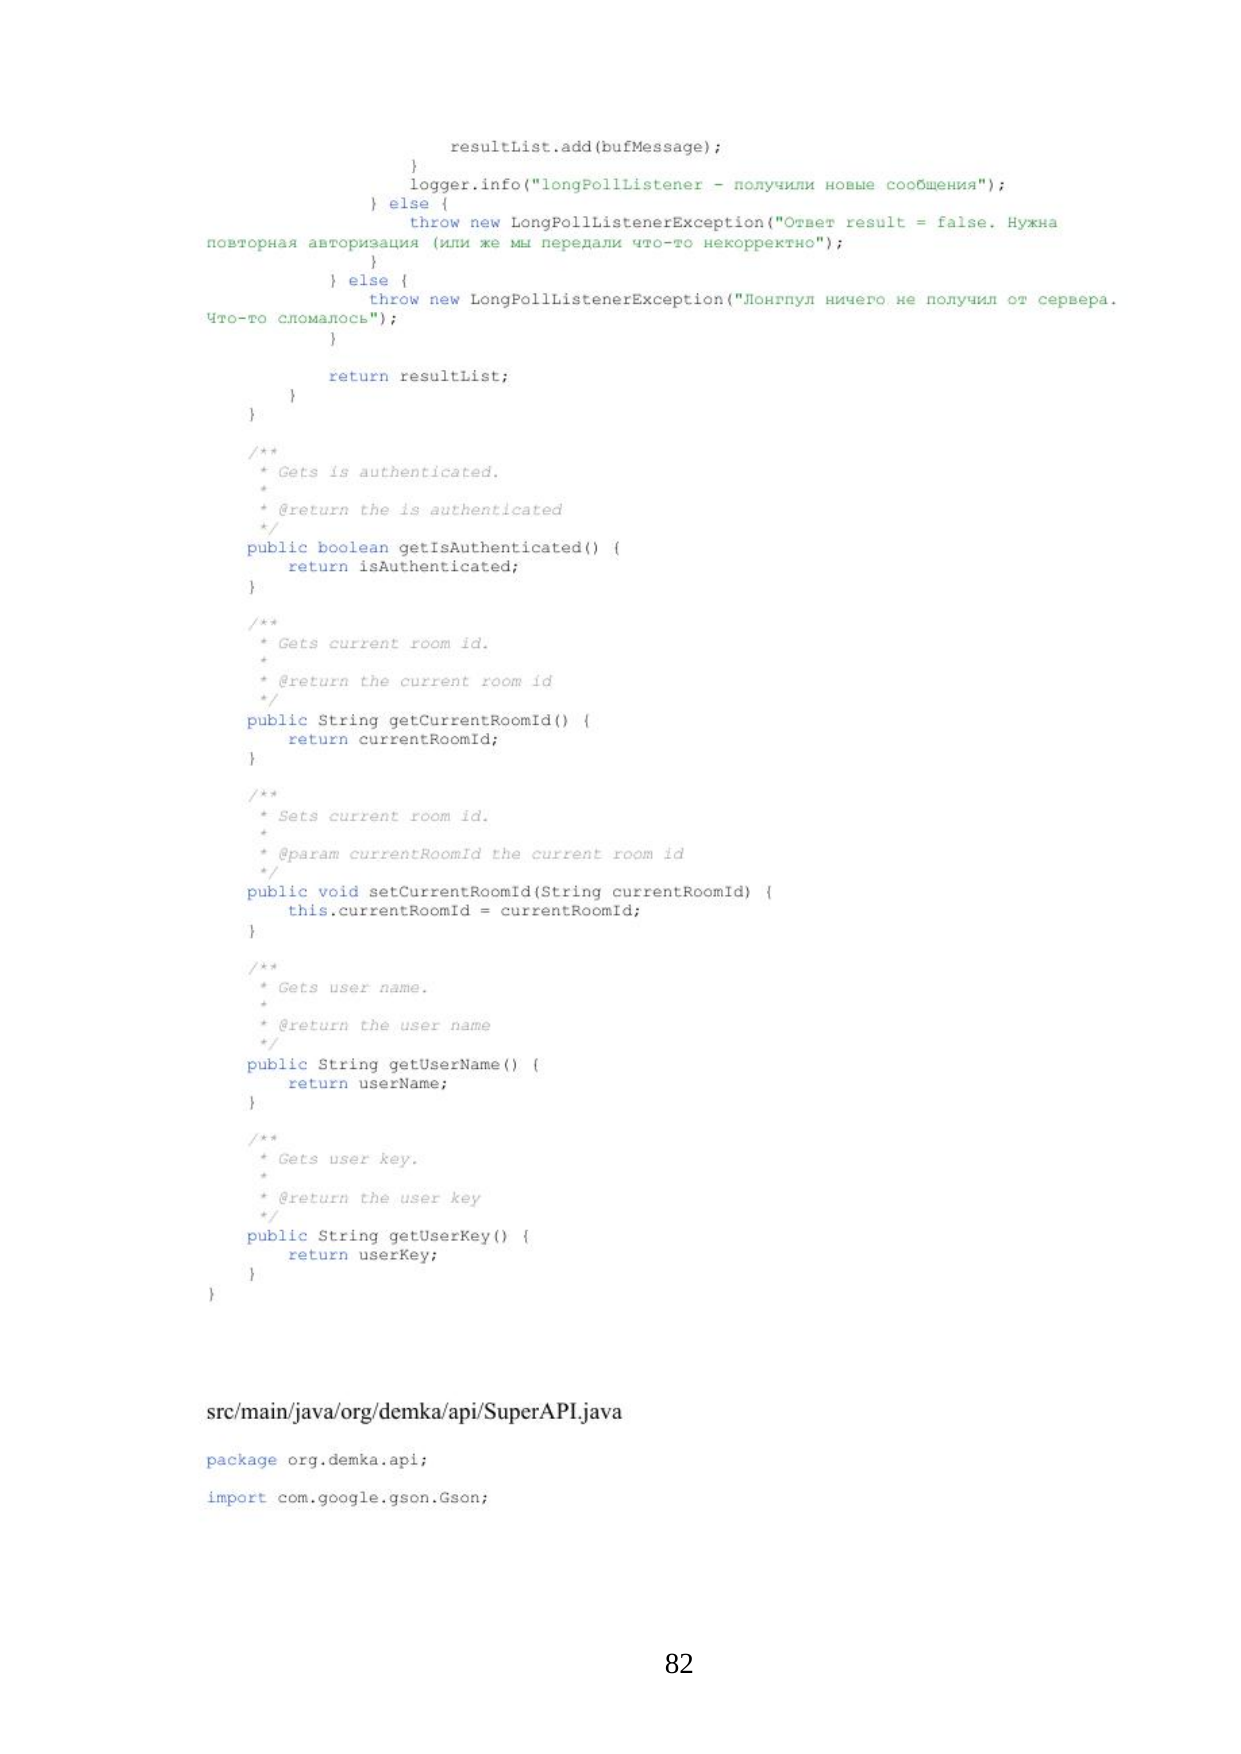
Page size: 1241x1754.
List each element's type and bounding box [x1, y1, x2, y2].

picture [177, 118, 1182, 1539]
